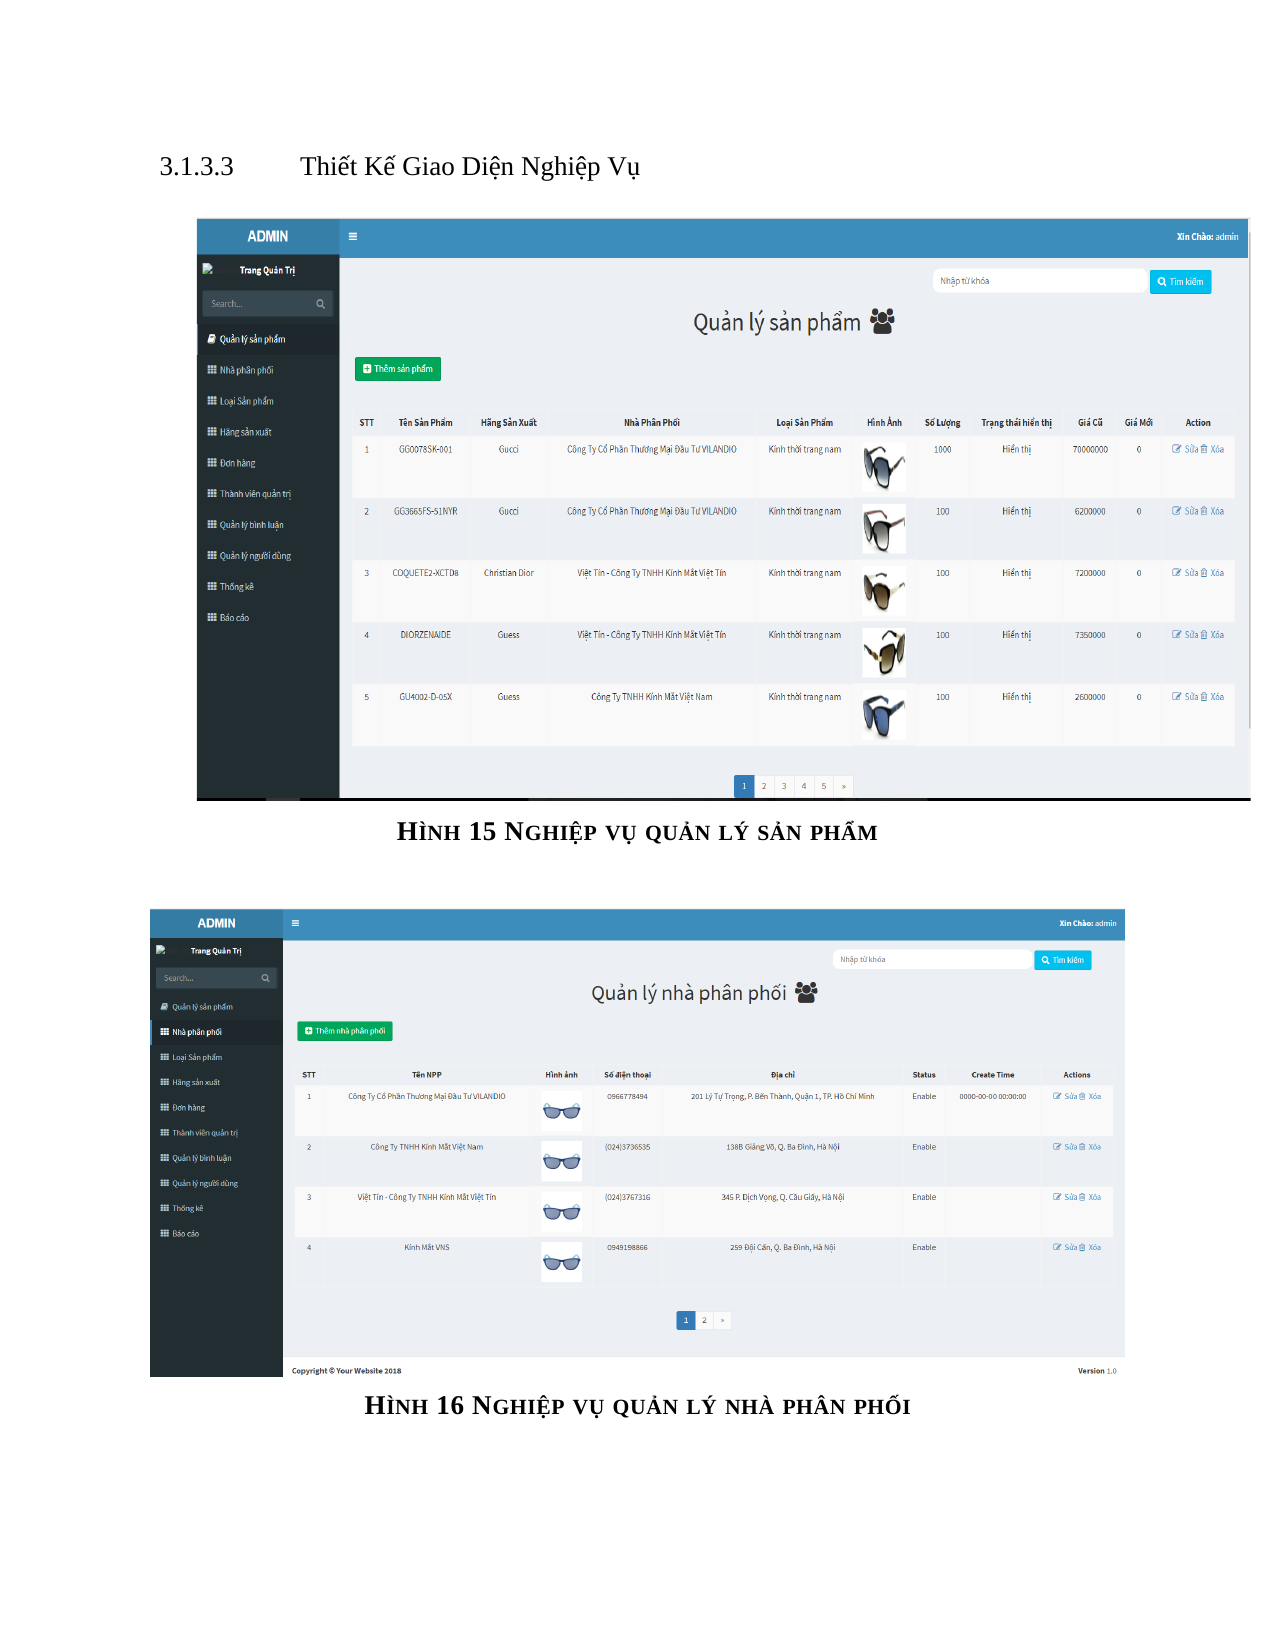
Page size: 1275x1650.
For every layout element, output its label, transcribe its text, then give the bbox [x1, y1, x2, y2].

picture [150, 908, 1125, 1377]
text Hình 15 Nghiệp vụ quản lý sản phẩm [150, 815, 1125, 908]
text Hình 16 Nghiệp vụ quản lý nhà phân phối [150, 1389, 1125, 1420]
picture [196, 217, 1251, 801]
